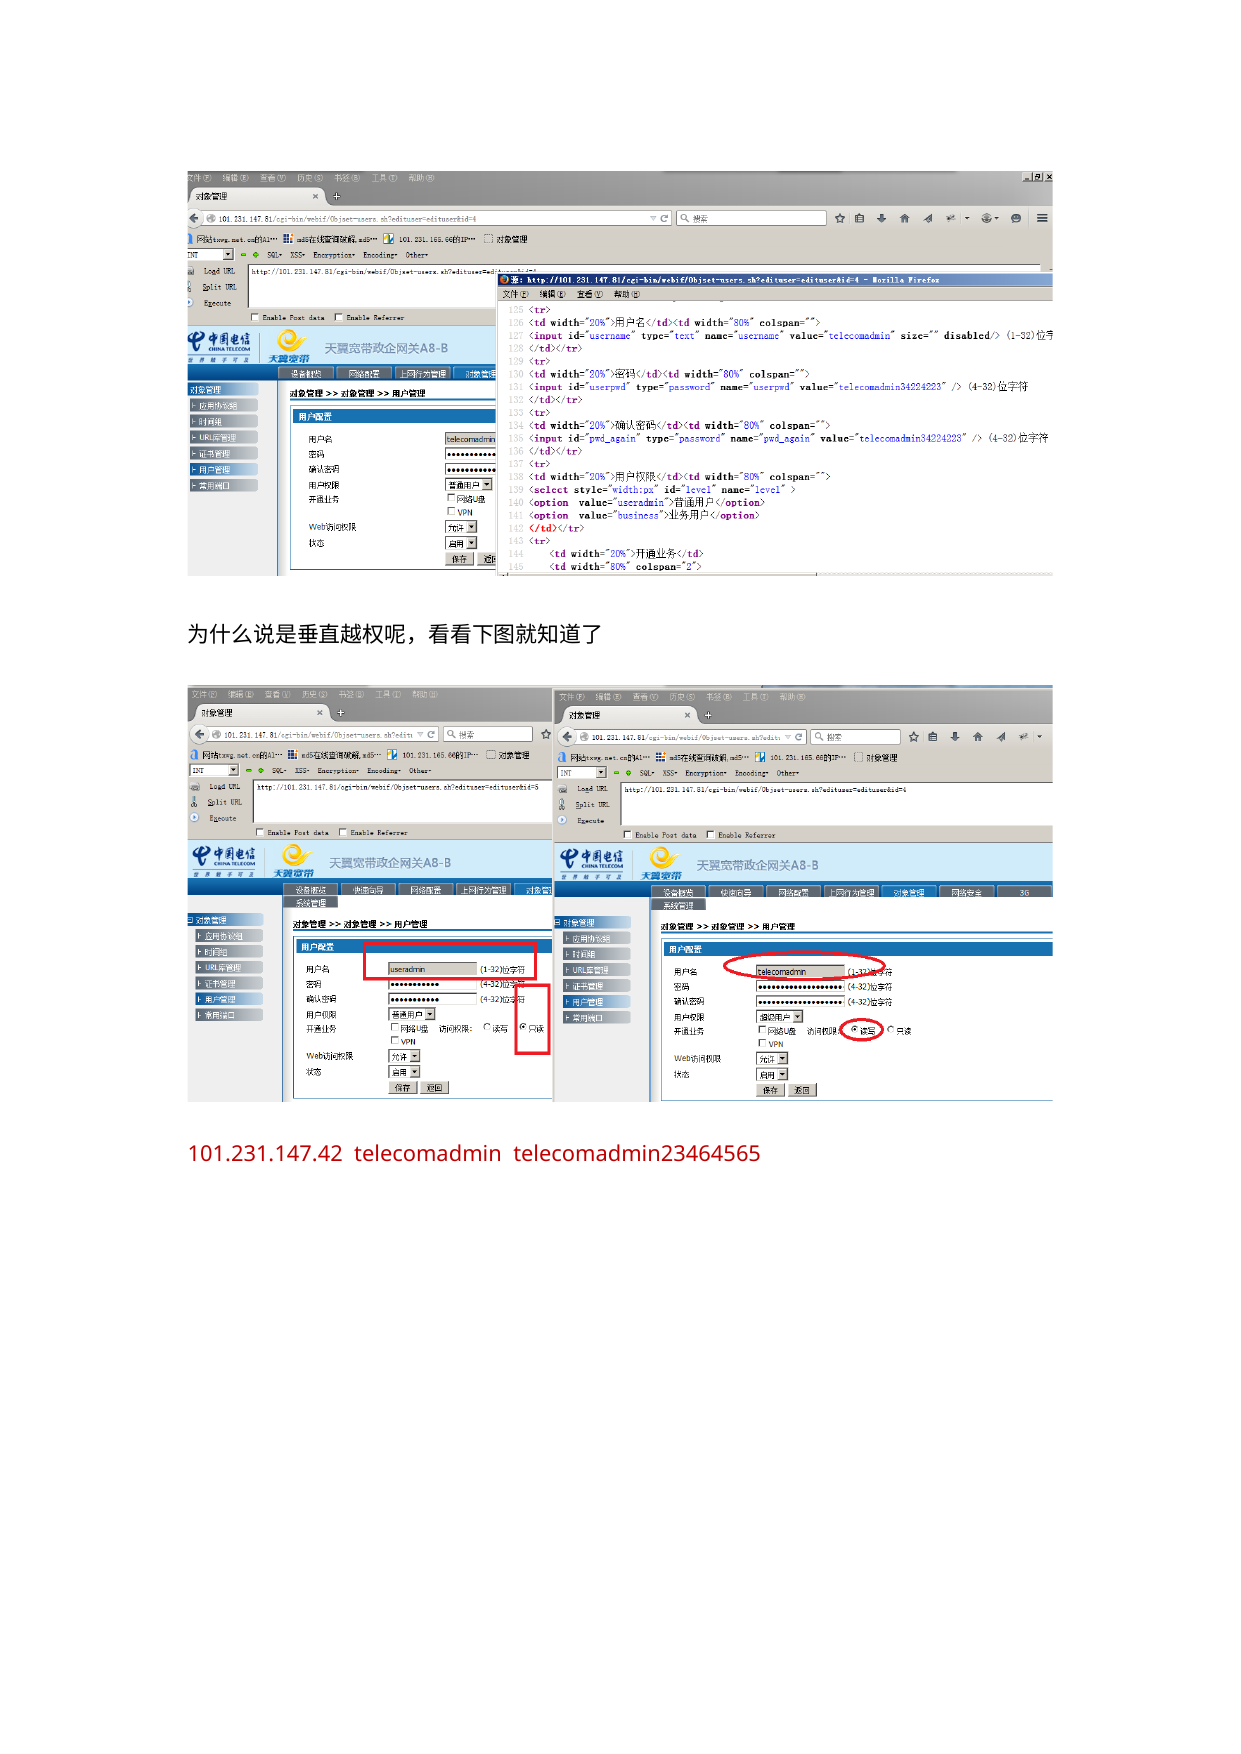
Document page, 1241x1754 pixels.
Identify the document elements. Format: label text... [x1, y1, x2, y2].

text 101.231.147.42 telecomadmin telecomadmin23464565 [187, 1137, 1053, 1169]
text 为什么说是垂直越权呢，看看下图就知道了 [187, 617, 1053, 649]
picture [187, 685, 1053, 1102]
picture [187, 171, 1053, 576]
